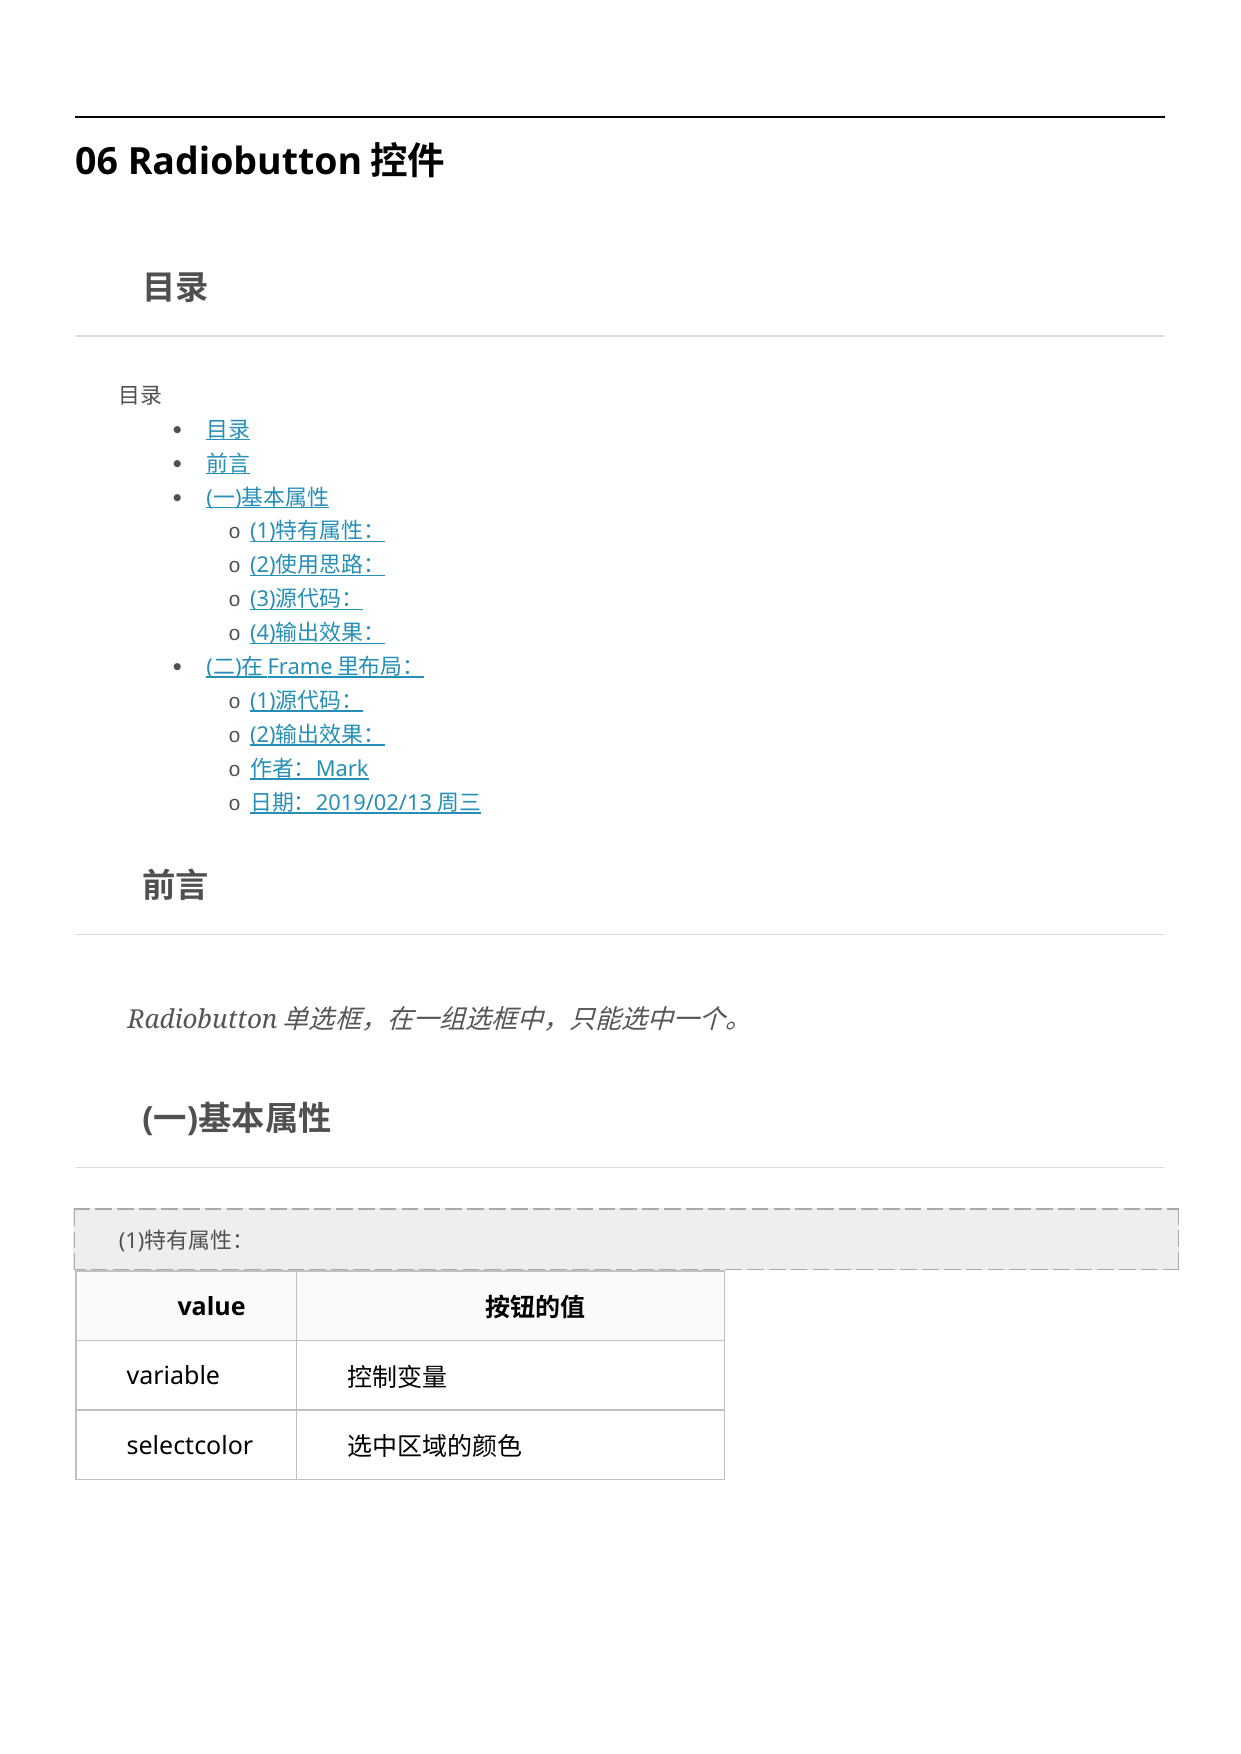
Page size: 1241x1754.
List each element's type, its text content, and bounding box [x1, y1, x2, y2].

list (1)特有属性： [184, 512, 1165, 546]
text 前言 [75, 849, 1165, 934]
text 目录 [75, 377, 1165, 411]
table_cell variable [77, 1341, 296, 1409]
list (二)在Frame里布局： [130, 648, 1165, 682]
list 日期：2019/02/13 周三 [184, 784, 1165, 818]
text (1)特有属性： [73, 1208, 1179, 1270]
table_header 按钮的值 [297, 1272, 724, 1339]
list (4)输出效果： [184, 614, 1165, 648]
text (一)基本属性 [75, 1082, 1165, 1167]
list (一)基本属性 [130, 478, 1165, 512]
table_cell 控制变量 [297, 1341, 724, 1409]
list 作者：Mark [184, 750, 1165, 784]
table_cell selectcolor [77, 1411, 296, 1478]
list (2)输出效果： [184, 716, 1165, 750]
list (1)源代码： [184, 682, 1165, 716]
list 目录 [130, 411, 1165, 444]
list (3)源代码： [184, 580, 1165, 614]
table_cell 选中区域的颜色 [297, 1411, 724, 1478]
list 前言 [130, 444, 1165, 478]
table_header value [77, 1272, 296, 1339]
text 目录 [75, 251, 1165, 335]
text 06 Radiobutton控件 [75, 124, 1165, 192]
list (2)使用思路： [184, 546, 1165, 580]
text Radiobutton单选框，在一组选框中，只能选中一个。 [75, 983, 1165, 1051]
